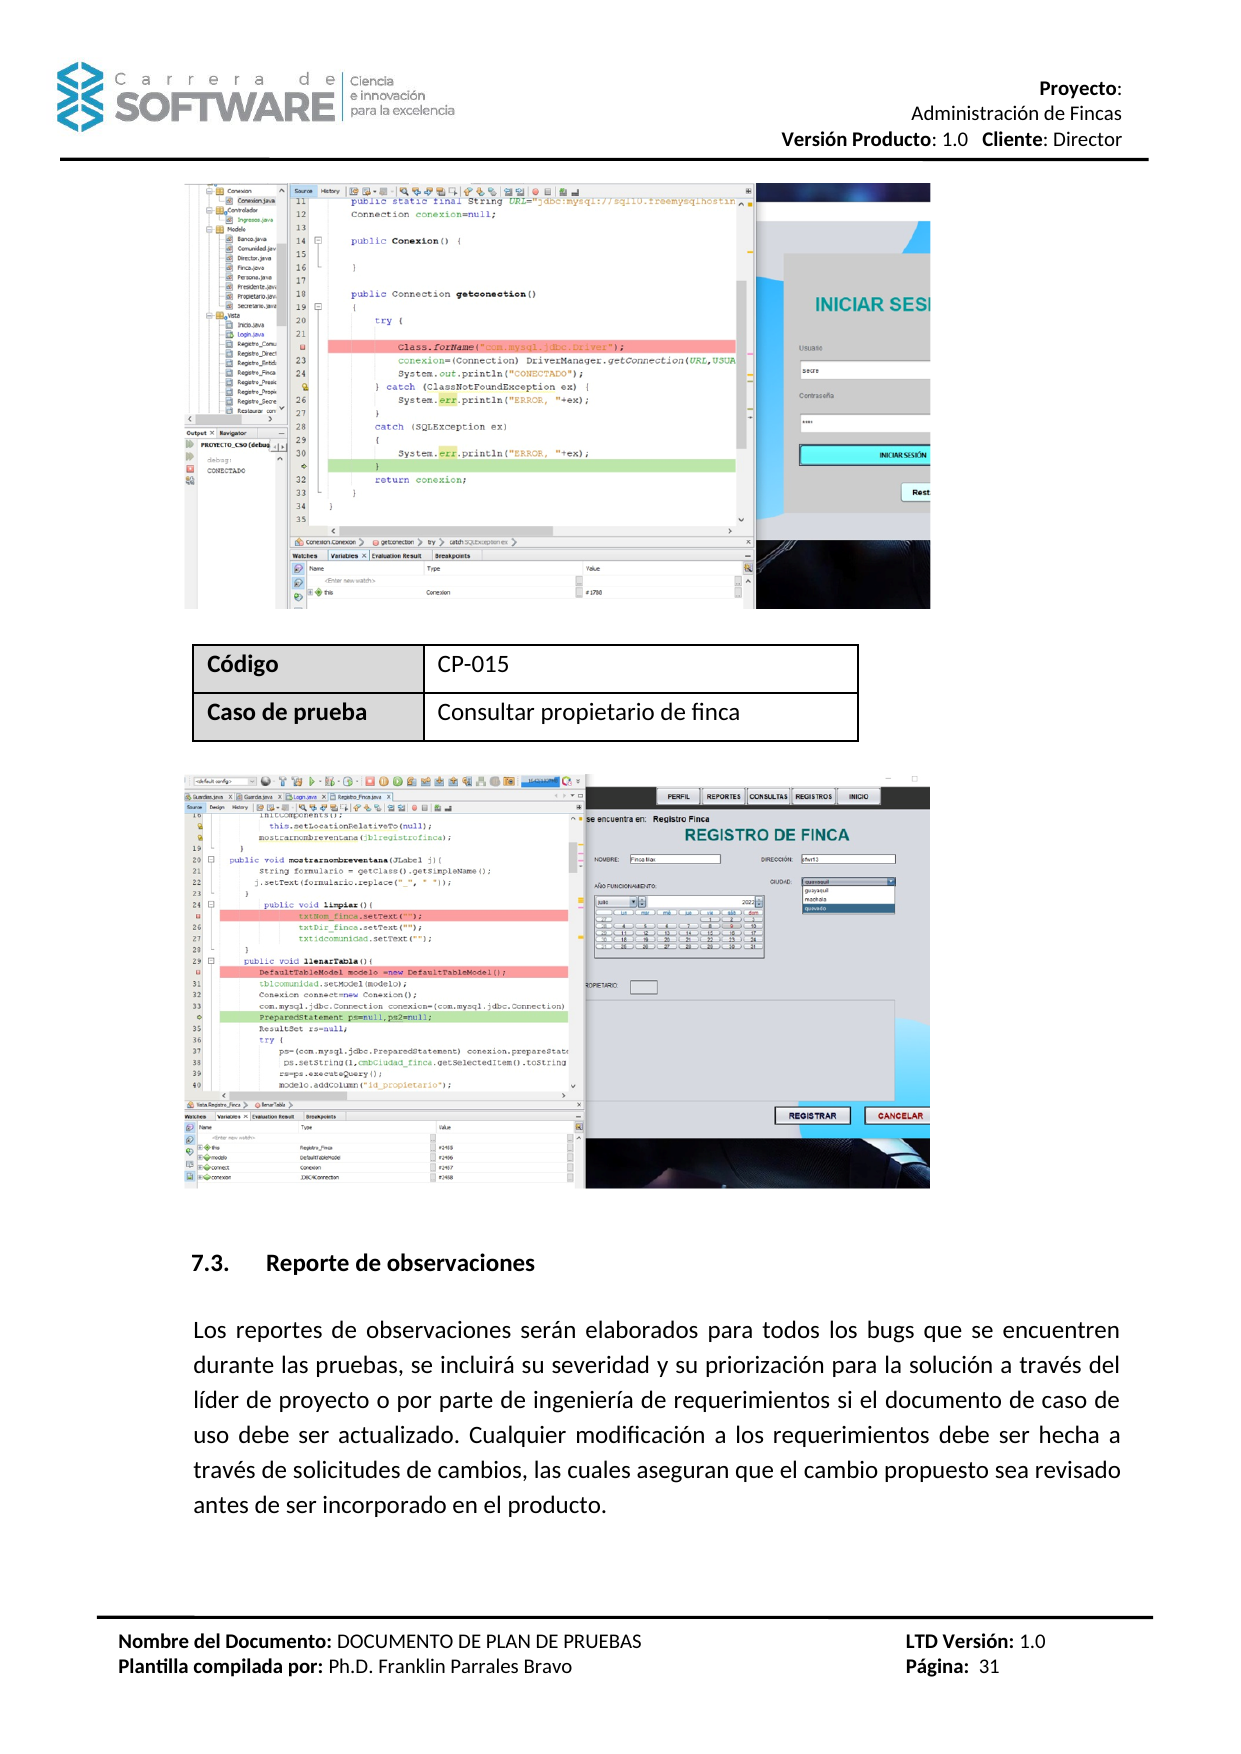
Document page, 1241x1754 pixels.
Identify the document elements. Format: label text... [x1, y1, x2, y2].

table_header Código [194, 646, 423, 692]
picture [46, 46, 461, 154]
picture [180, 180, 931, 610]
table_cell Consultar propietario de finca [425, 694, 857, 740]
subtitle Reporte de observaciones [191, 1248, 1122, 1278]
text Los reportes de observaciones serán elaborados para todos los bugs que se encuentren durante las pruebas, se incluirá su severidad y su priorización para la solución a través del líder de proyecto o por parte de ingeniería de requerimientos si el documento de caso de uso debe ser actualizado. Cualquier modificación a los requerimientos debe ser hecha a través de solicitudes de cambios, las cuales aseguran que el cambio propuesto sea revisado antes de ser incorporado en el producto. [193, 1314, 1122, 1520]
table_header CP-015 [425, 646, 857, 692]
picture [180, 772, 931, 1189]
table_cell Caso de prueba [194, 694, 423, 740]
